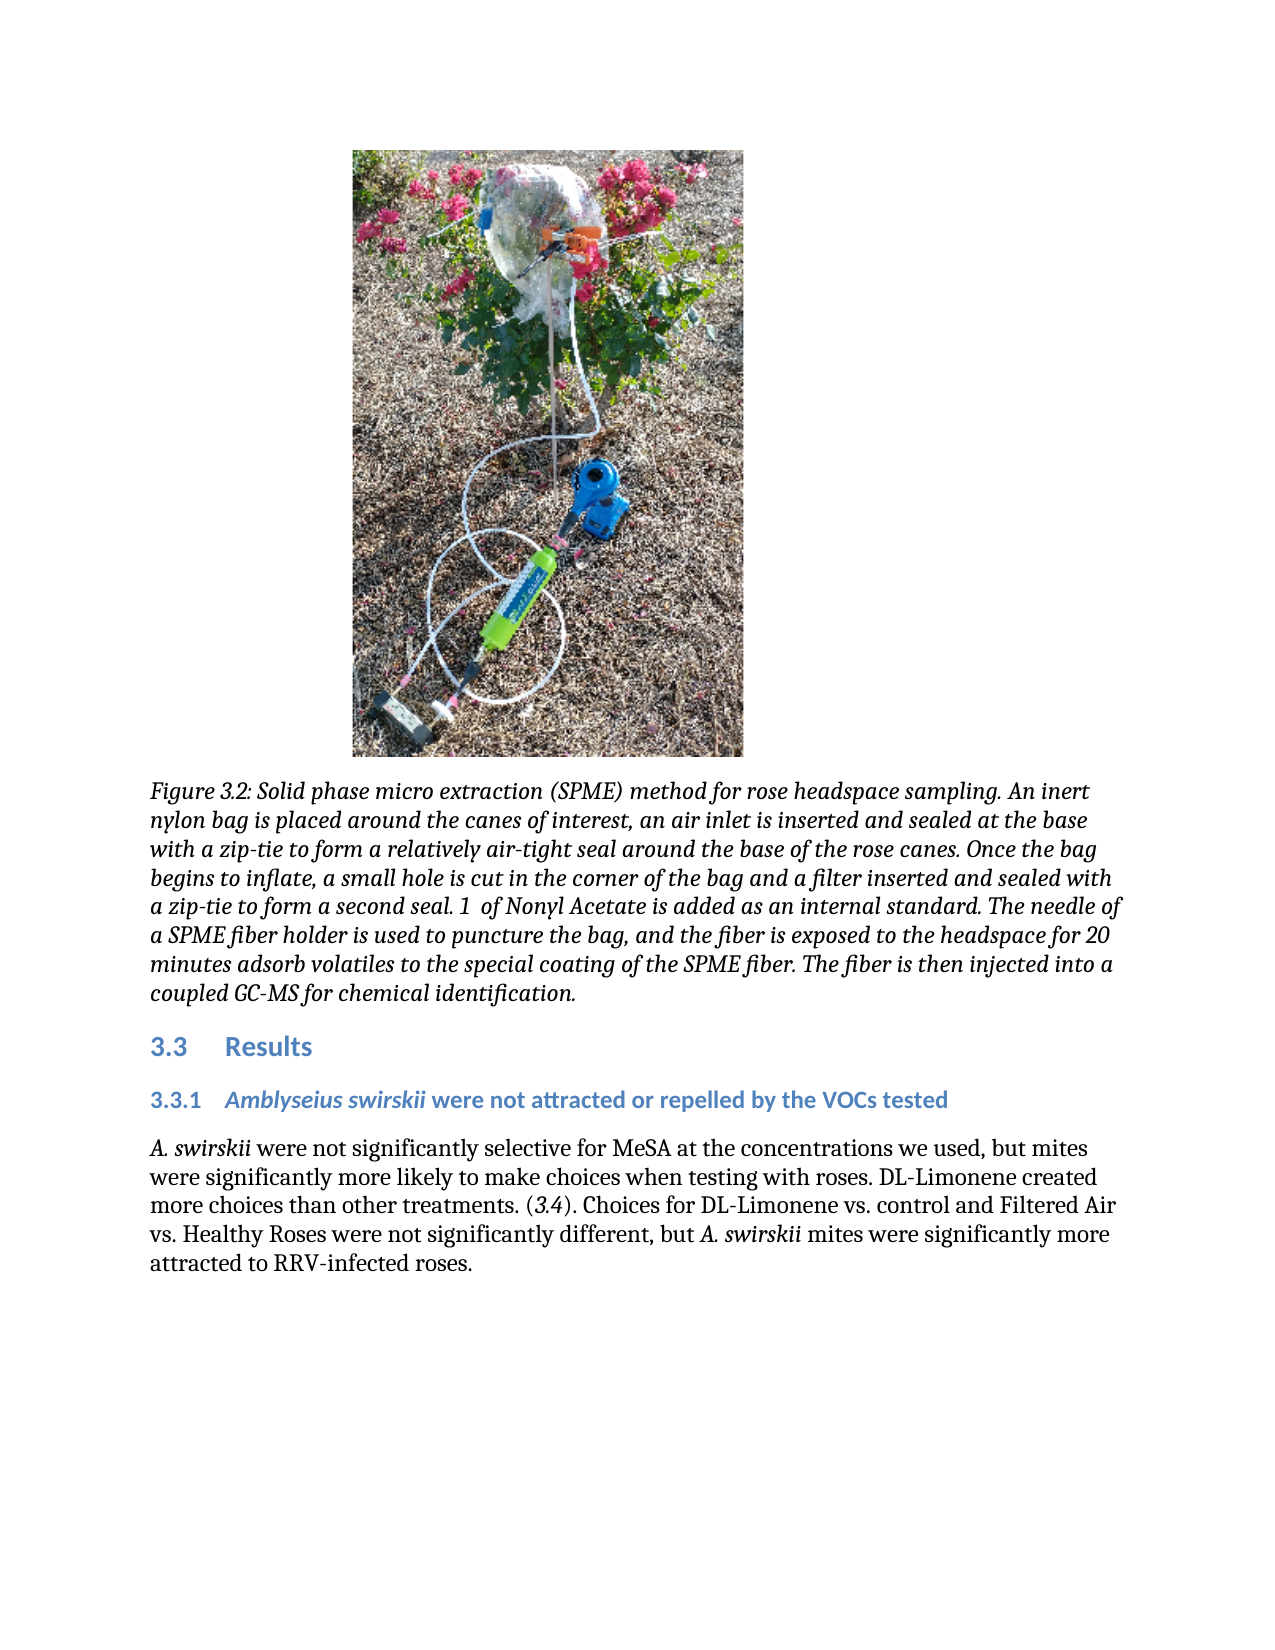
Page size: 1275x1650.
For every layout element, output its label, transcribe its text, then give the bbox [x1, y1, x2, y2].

subtitle 3.3.1 Amblyseius swirskii were not attracted or repelled by the VOCs tested [150, 1084, 1125, 1115]
picture [168, 150, 927, 757]
subtitle 3.3 Results [150, 1028, 1125, 1064]
text A. swirskii were not significantly selective for MeSA at the concentrations we used, but mites were significantly more likely to make choices when testing with roses. DL-Limonene created more choices than other treatments. (3.4). Choices for DL-Limonene vs. control and Filtered Air vs. Healthy Roses were not significantly different, but A. swirskii mites were significantly more attracted to RRV-infected roses. [150, 1134, 1125, 1277]
text Figure 3.2: Solid phase micro extraction (SPME) method for rose headspace sampling. An inert nylon bag is placed around the canes of interest, an air inlet is inserted and sealed at the base with a zip-tie to form a relatively air-tight seal around the base of the rose canes. Once the bag begins to inflate, a small hole is cut in the corner of the bag and a filter inserted and sealed with a zip-tie to form a second seal. 1 of Nonyl Acetate is added as an internal standard. The needle of a SPME fiber holder is used to puncture the bag, and the fiber is exposed to the headspace for 20 minutes adsorb volatiles to the special coating of the SPME fiber. The fiber is then injected into a coupled GC-MS for chemical identification. [150, 777, 1125, 1007]
